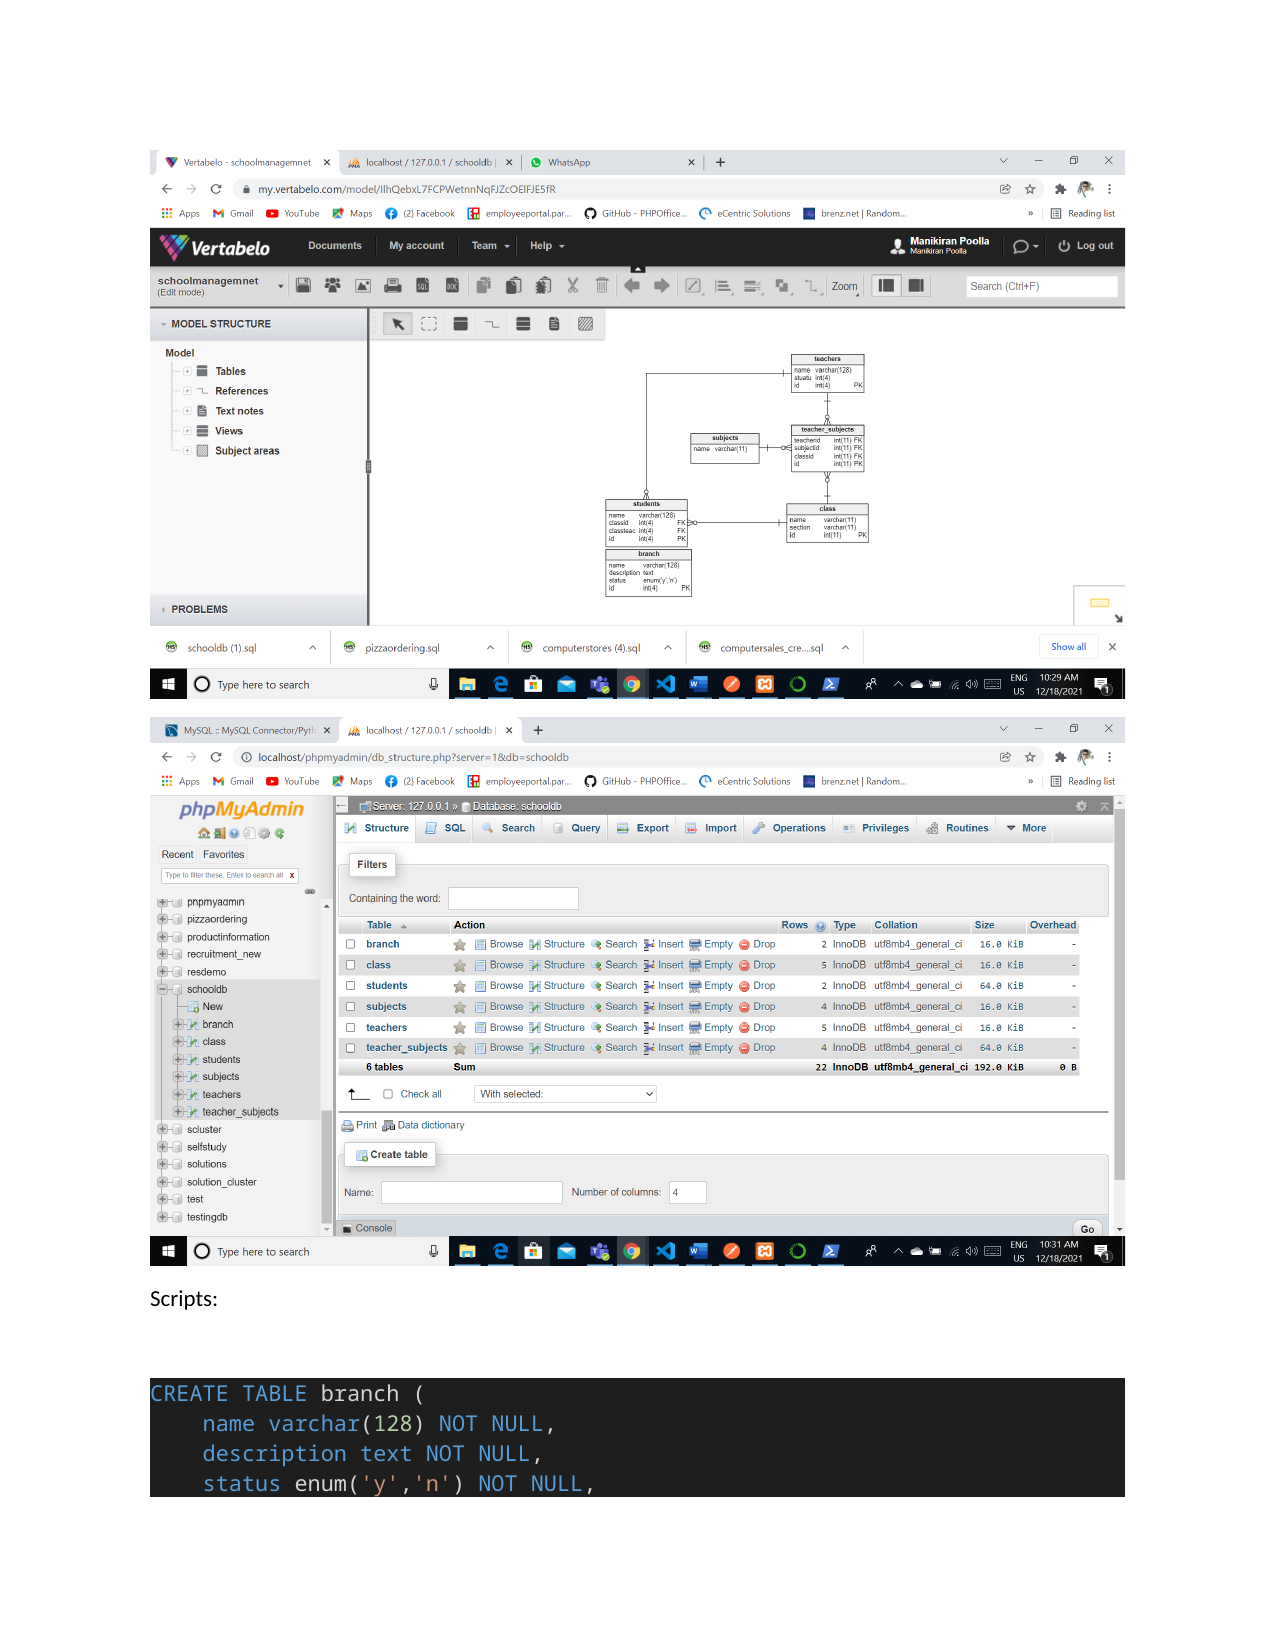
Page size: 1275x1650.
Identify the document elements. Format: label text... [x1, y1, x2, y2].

text Scripts: [150, 1284, 1125, 1313]
picture [150, 150, 1125, 699]
text status enum('y','n') NOT NULL, [150, 1468, 1125, 1497]
picture [150, 717, 1125, 1266]
text description text NOT NULL, [150, 1438, 1125, 1468]
text name varchar(128) NOT NULL, [150, 1408, 1125, 1438]
text CREATE TABLE branch ( [150, 1378, 1125, 1408]
